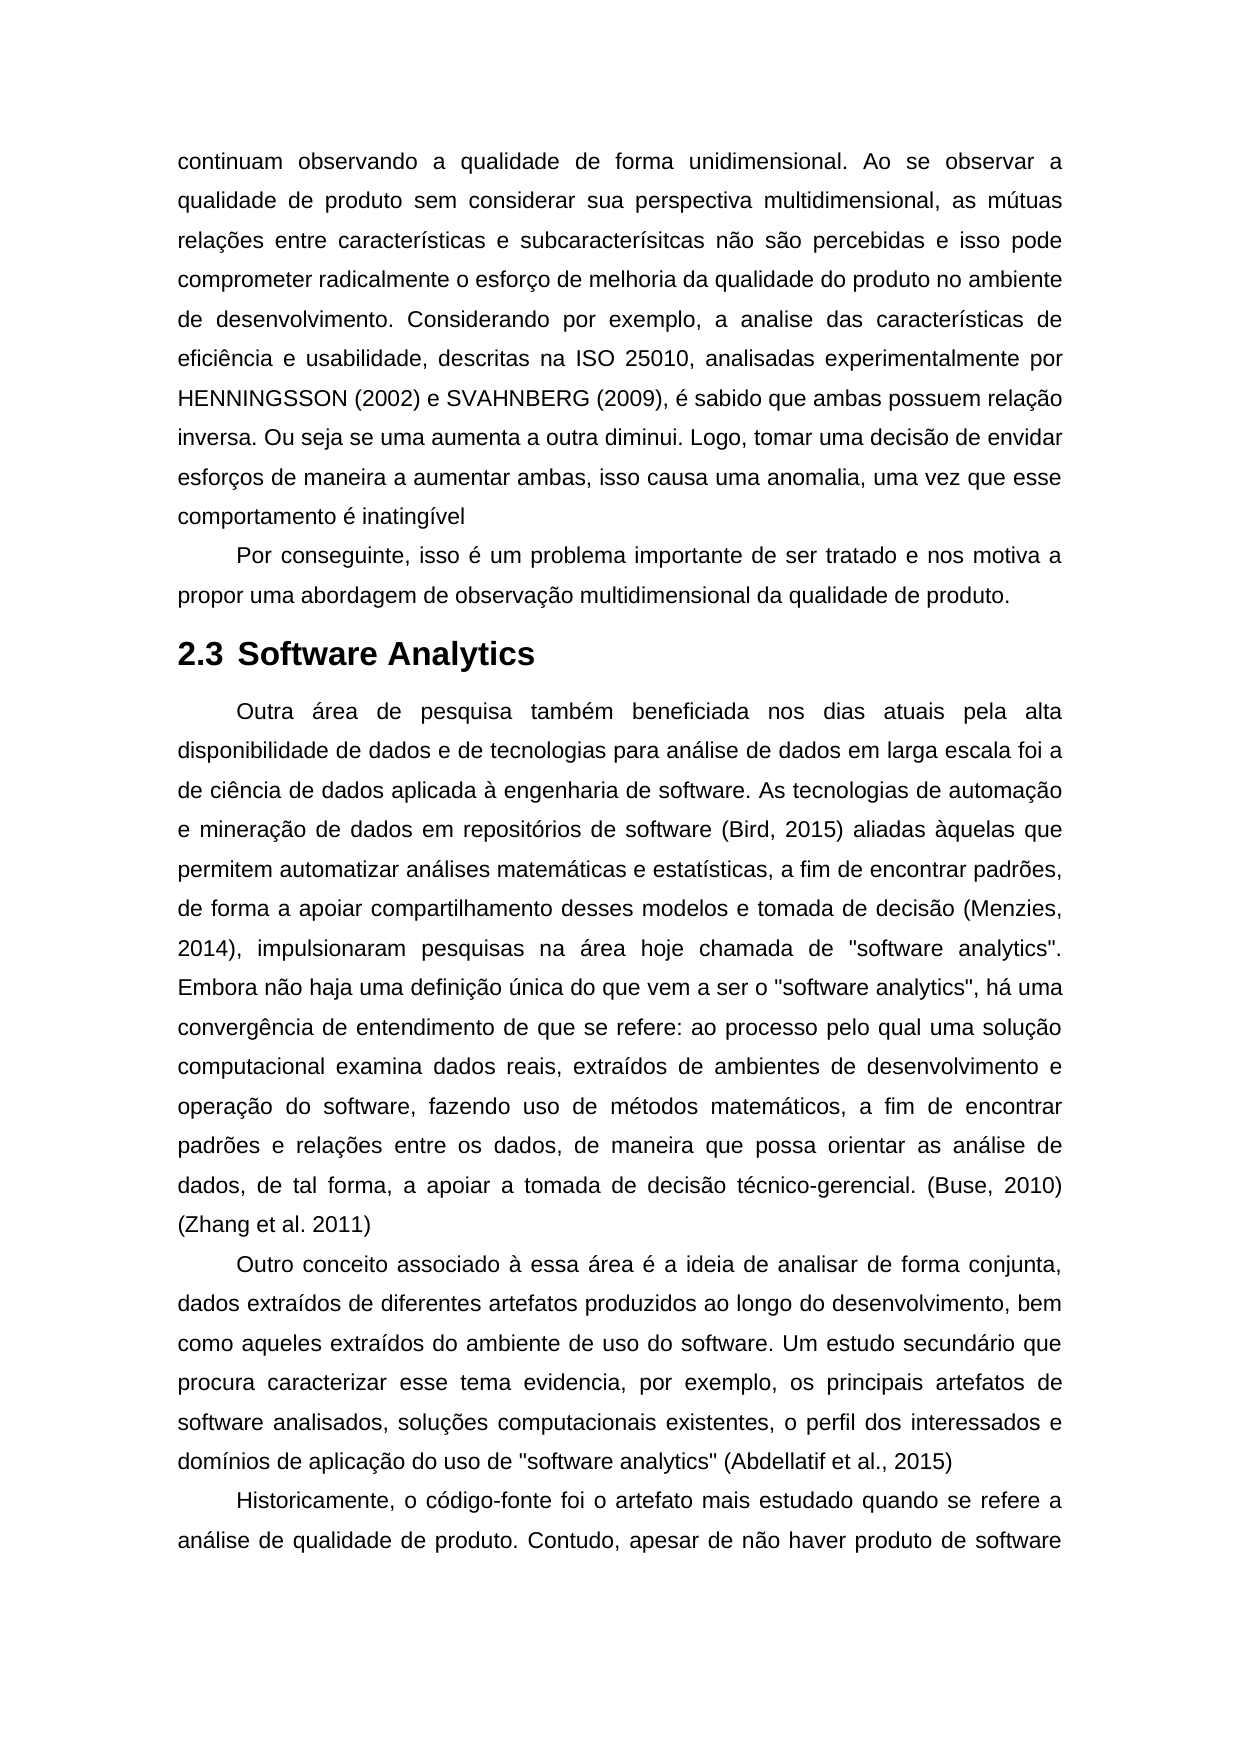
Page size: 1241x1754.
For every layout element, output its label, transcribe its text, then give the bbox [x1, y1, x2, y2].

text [177, 1487, 1063, 1553]
text Por conseguinte, isso é um problema importante de ser tratado e nos motiva a propor uma abordagem de observação multidimensional da qualidade de produto. [177, 542, 1063, 608]
subtitle Software Analytics [177, 634, 1063, 672]
text Outra área de pesquisa também beneficiada nos dias atuais pela alta disponibilidade de dados e de tecnologias para análise de dados em larga escala foi a de ciência de dados aplicada à engenharia de software. As tecnologias de automação e mineração de dados em repositórios de software (Bird, 2015) aliadas àquelas que permitem automatizar análises matemáticas e estatísticas, a fim de encontrar padrões, de forma a apoiar compartilhamento desses modelos e tomada de decisão (Menzies, 2014), impulsionaram pesquisas na área hoje chamada de "software analytics". Embora não haja uma definição única do que vem a ser o "software analytics", há uma convergência de entendimento de que se refere: ao processo pelo qual uma solução computacional examina dados reais, extraídos de ambientes de desenvolvimento e operação do software, fazendo uso de métodos matemáticos, a fim de encontrar padrões e relações entre os dados, de maneira que possa orientar as análise de dados, de tal forma, a apoiar a tomada de decisão técnico-gerencial. (Buse, 2010) (Zhang et al. 2011) [177, 698, 1063, 1237]
text Outro conceito associado à essa área é a ideia de analisar de forma conjunta, dados extraídos de diferentes artefatos produzidos ao longo do desenvolvimento, bem como aqueles extraídos do ambiente de uso do software. Um estudo secundário que procura caracterizar esse tema evidencia, por exemplo, os principais artefatos de software analisados, soluções computacionais existentes, o perfil dos interessados e domínios de aplicação do uso de "software analytics" (Abdellatif et al., 2015) [177, 1251, 1063, 1474]
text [177, 148, 1063, 529]
